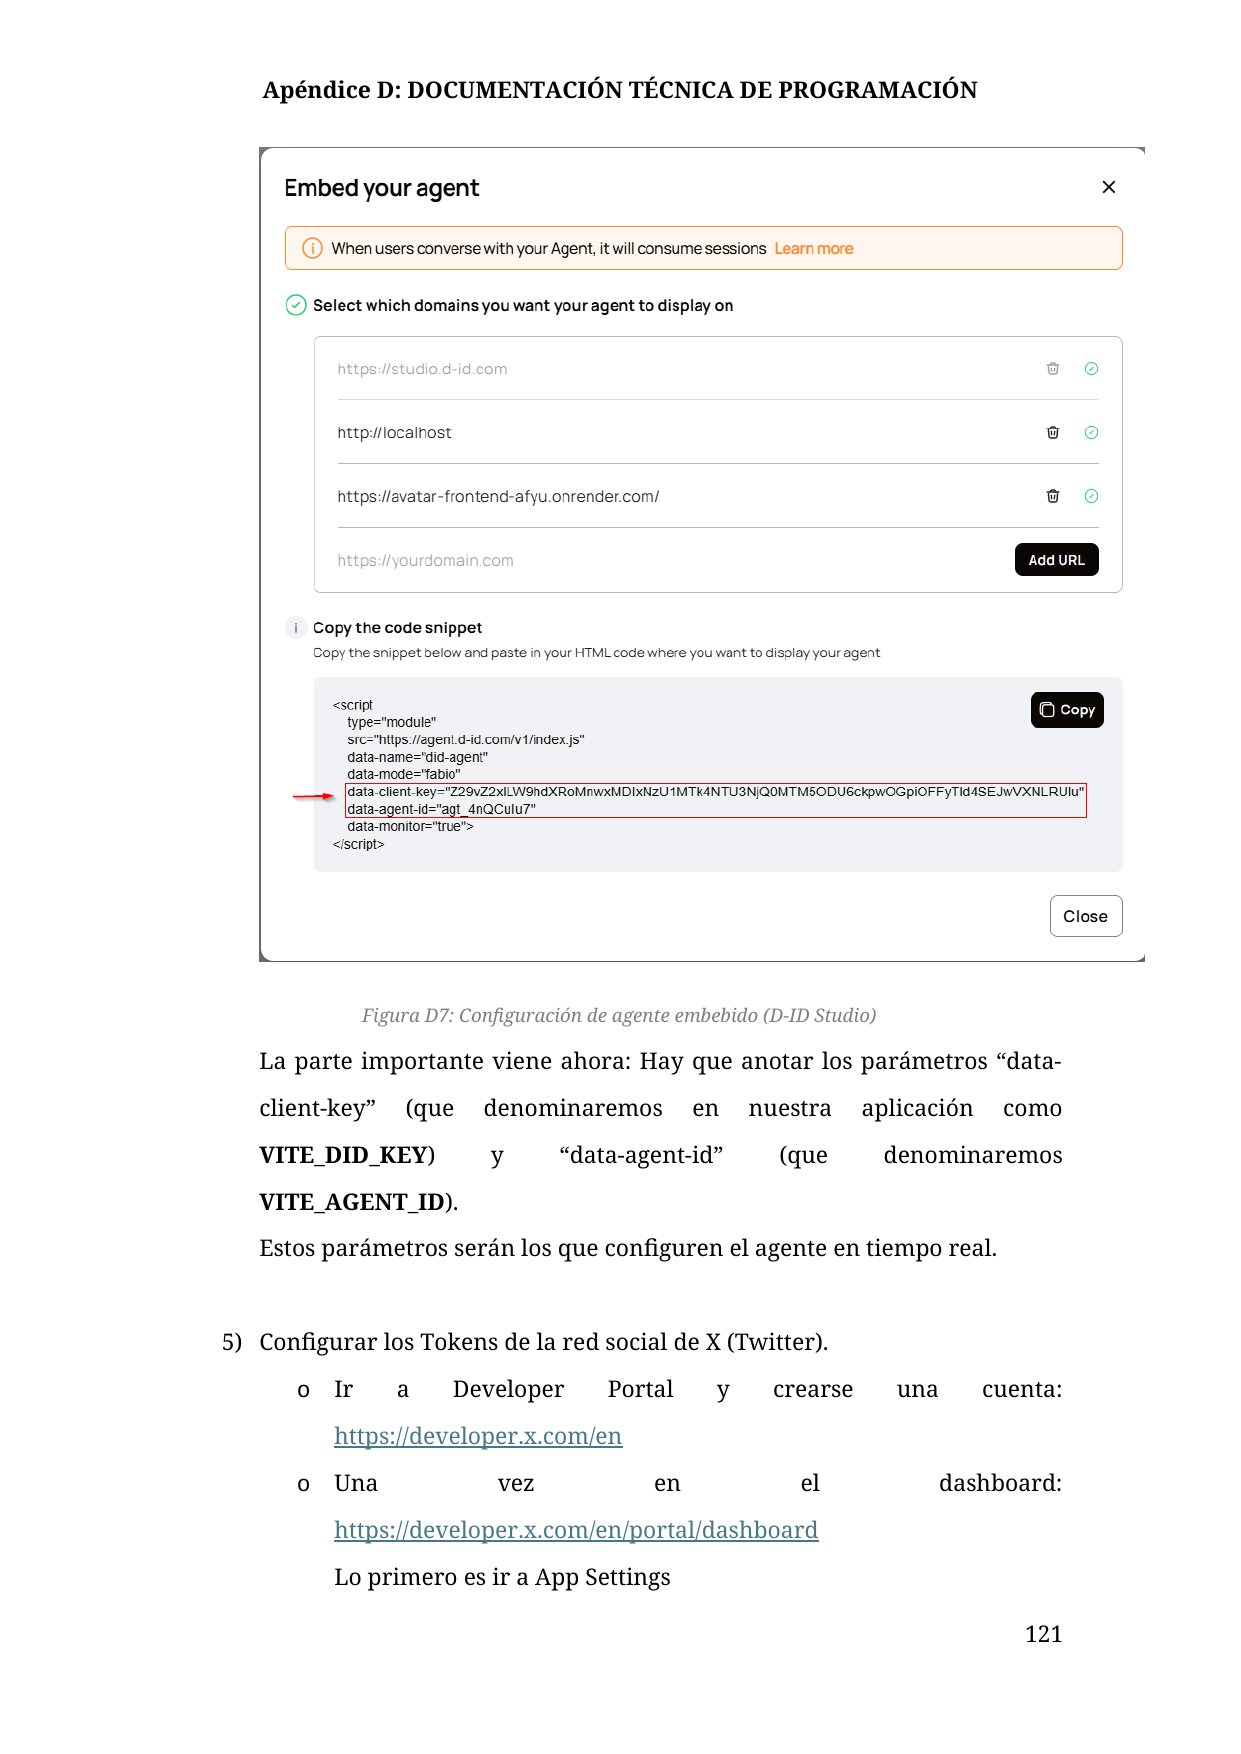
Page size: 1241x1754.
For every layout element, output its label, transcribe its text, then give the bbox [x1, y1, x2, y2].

list La parte importante viene ahora: Hay que anotar los parámetros “data-client-key” (que denominaremos en nuestra aplicación como VITE_DID_KEY) y “data-agent-id” (que denominaremos VITE_AGENT_ID). [259, 1045, 1063, 1217]
list Ir a Developer Portal y crearse una cuenta: https://developer.x.com/en [297, 1373, 1063, 1451]
list Configurar los Tokens de la red social de X (Twitter). [222, 1326, 1063, 1357]
picture [259, 147, 1145, 962]
text Figura D7: Configuración de agente embebido (D-ID Studio) [177, 1003, 1063, 1028]
list Estos parámetros serán los que configuren el agente en tiempo real. [259, 1232, 1063, 1264]
list Lo primero es ir a App Settings [268, 1561, 1063, 1592]
list Una vez en el dashboard: https://developer.x.com/en/portal/dashboard [297, 1467, 1063, 1545]
